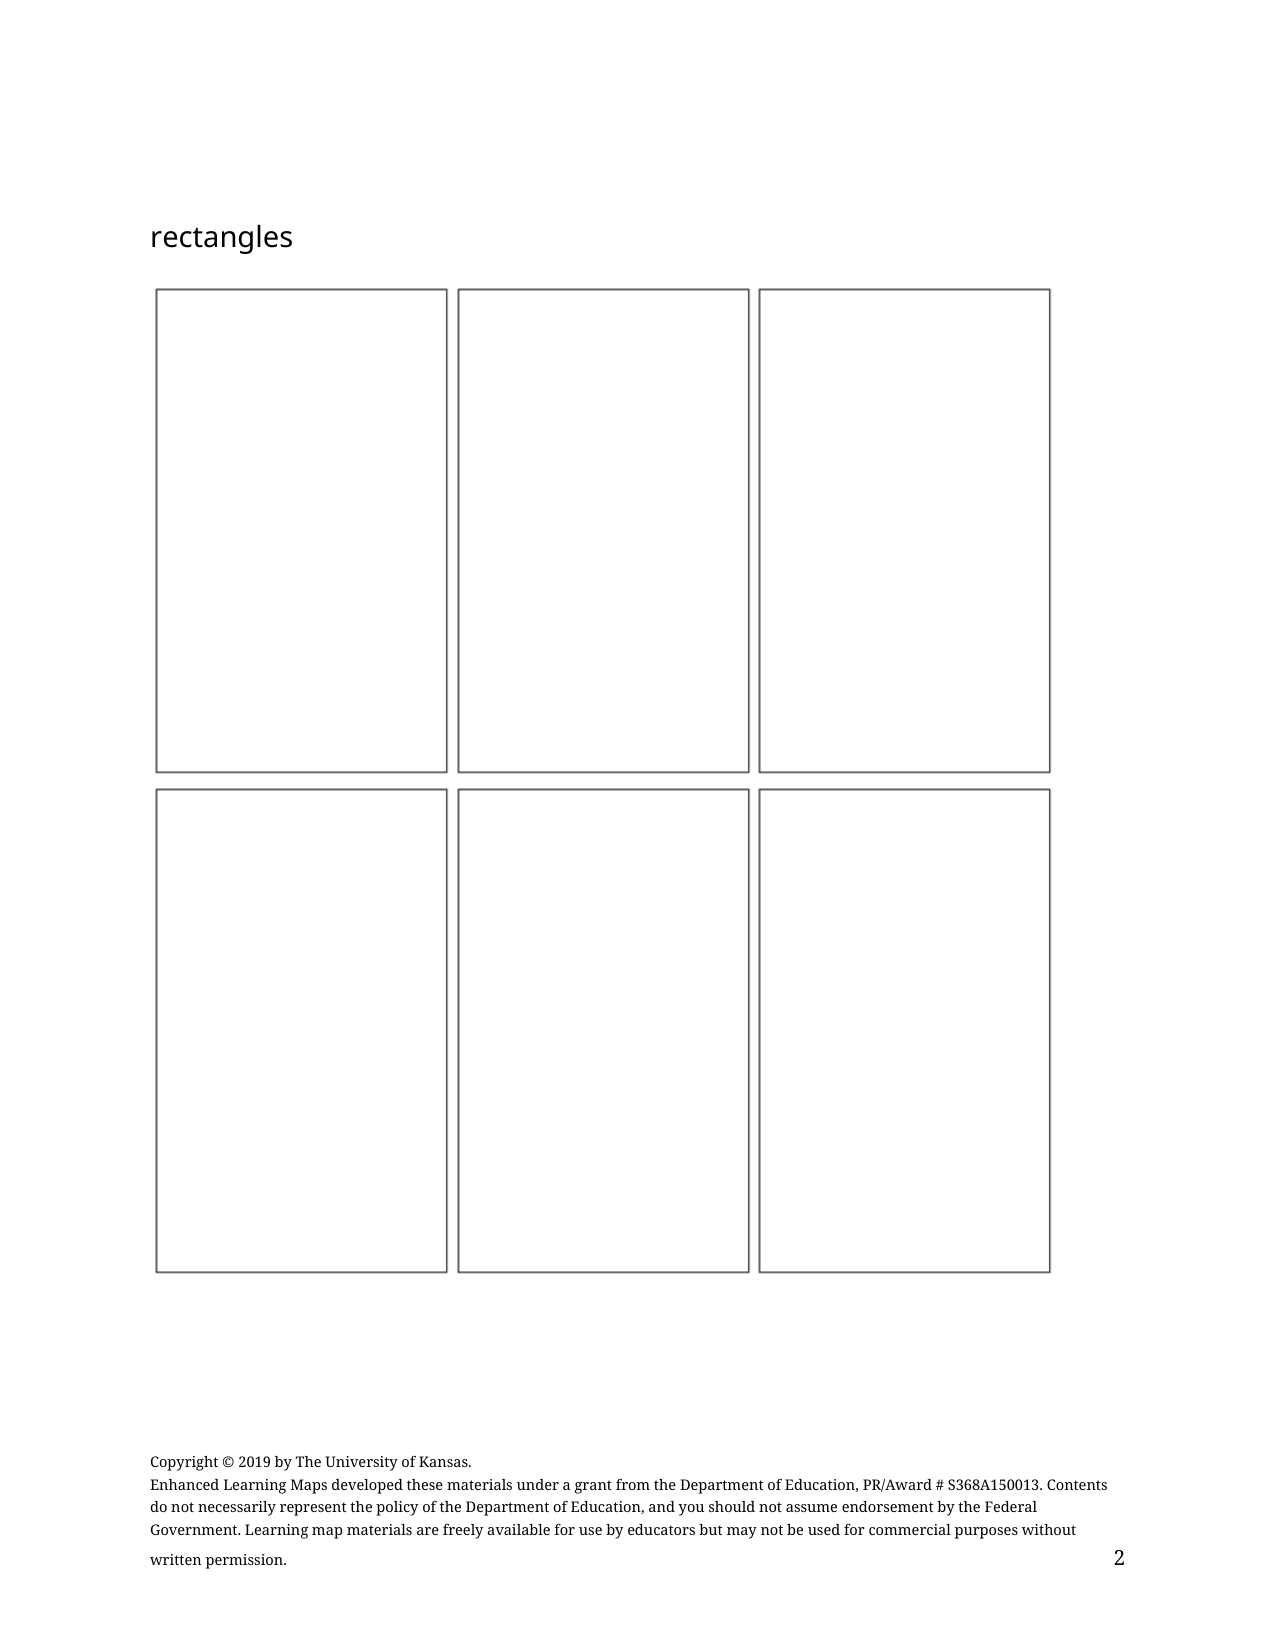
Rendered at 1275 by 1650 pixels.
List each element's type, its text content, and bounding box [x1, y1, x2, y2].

text rectangles [150, 216, 1125, 256]
